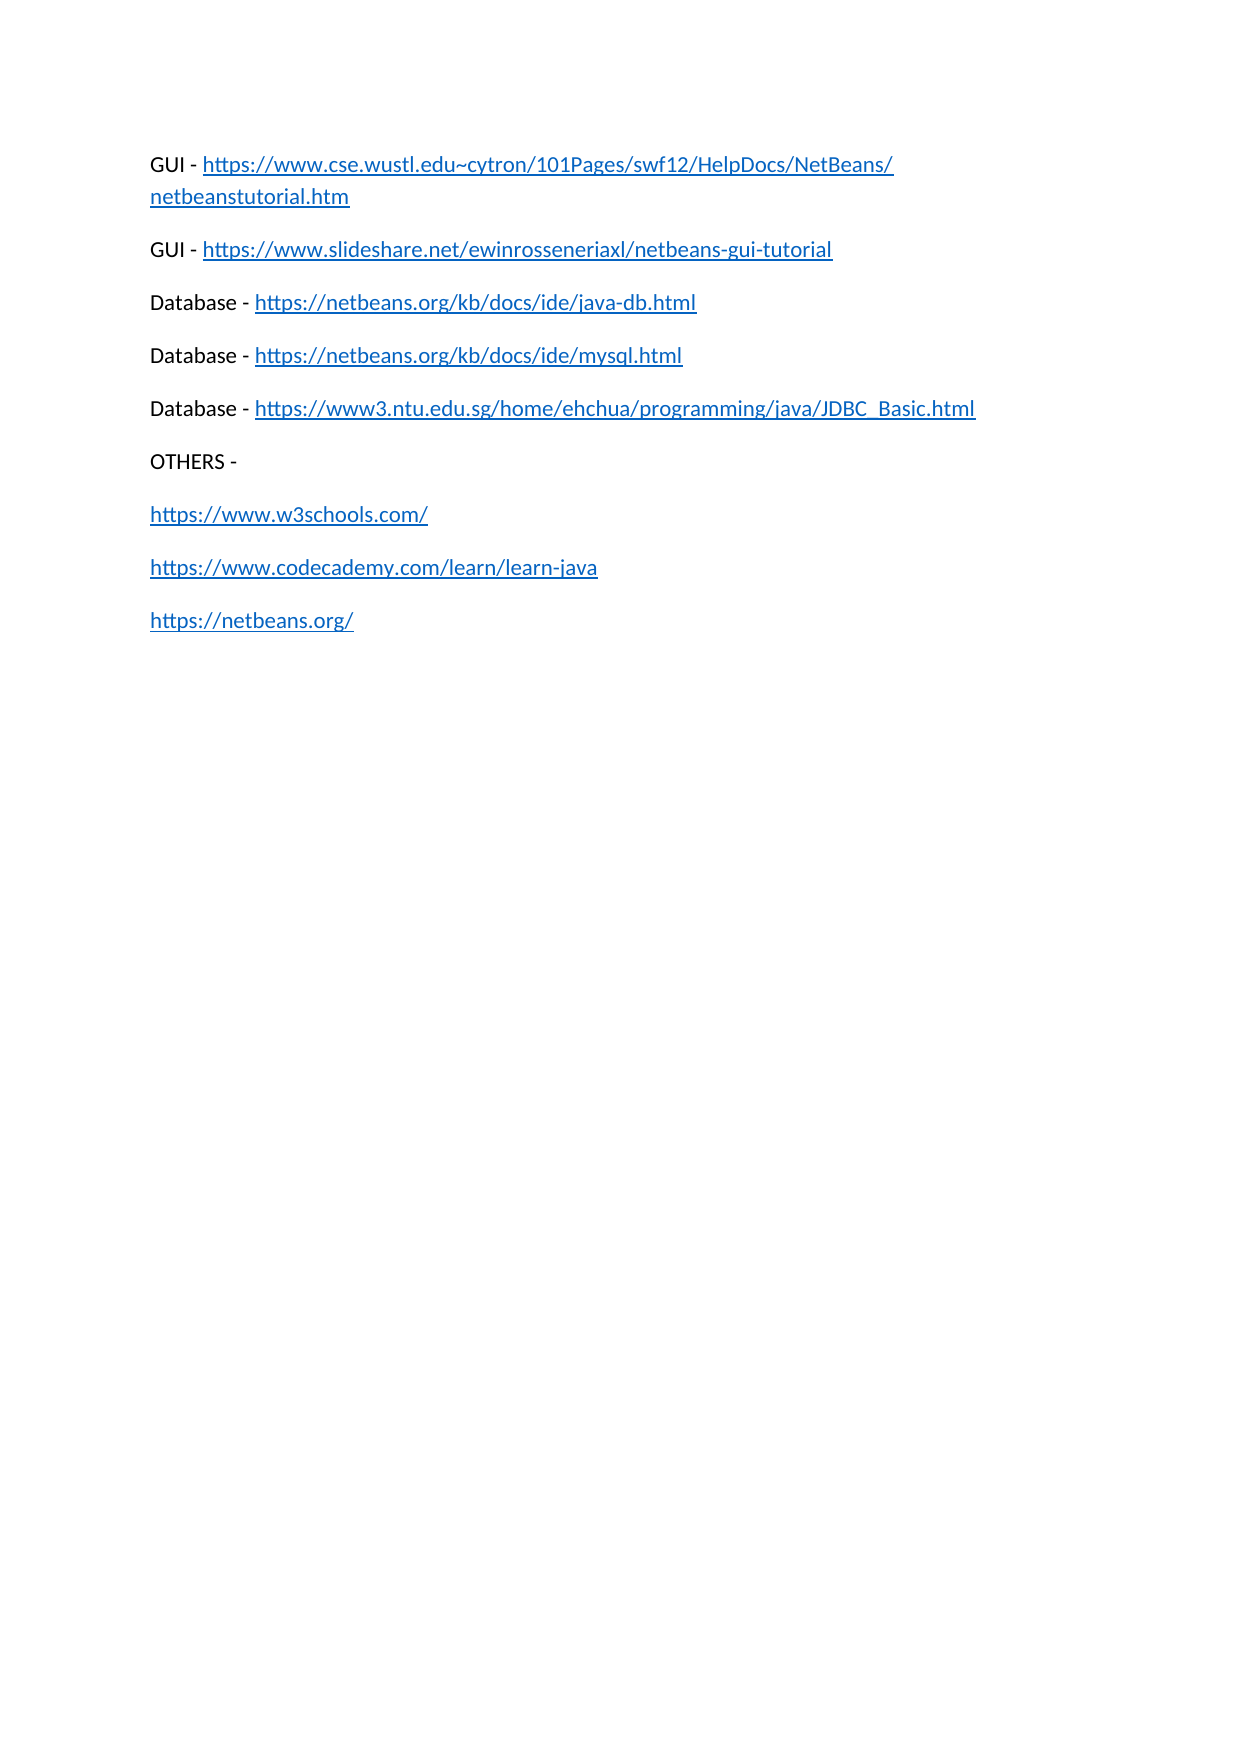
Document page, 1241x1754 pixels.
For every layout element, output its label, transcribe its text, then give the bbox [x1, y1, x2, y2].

text GUI - https://www.cse.wustl.edu~cytron/101Pages/swf12/HelpDocs/NetBeans/netbeanstutorial.htm [150, 150, 1090, 210]
text https://www.codecademy.com/learn/learn-java [150, 553, 1090, 581]
text OTHERS - [150, 447, 1090, 475]
text Database - https://netbeans.org/kb/docs/ide/java-db.html [150, 288, 1090, 316]
text Database - https://www3.ntu.edu.sg/home/ehchua/programming/java/JDBC_Basic.html [150, 394, 1090, 422]
text https://www.w3schools.com/ [150, 500, 1090, 528]
text Database - https://netbeans.org/kb/docs/ide/mysql.html [150, 341, 1090, 369]
text https://netbeans.org/ [150, 606, 1090, 634]
text GUI - https://www.slideshare.net/ewinrosseneriaxl/netbeans-gui-tutorial [150, 235, 1090, 263]
